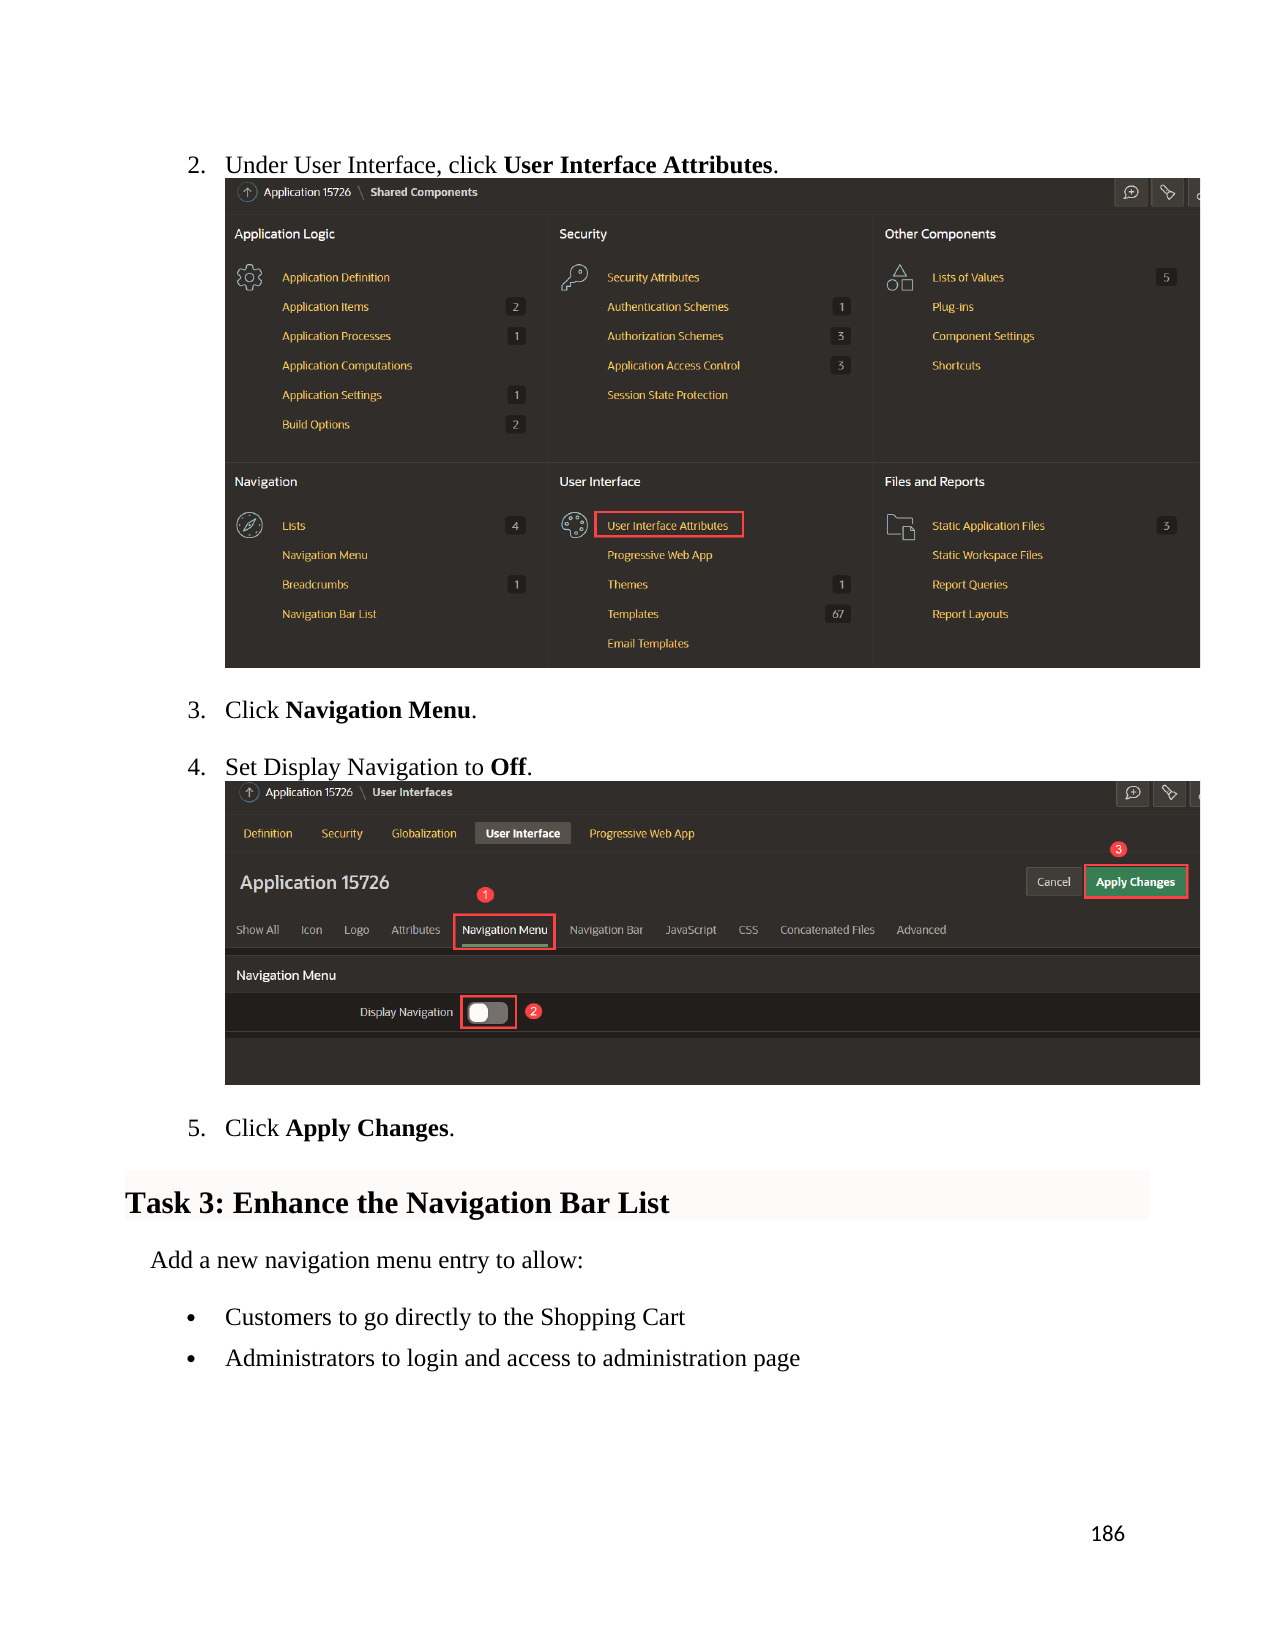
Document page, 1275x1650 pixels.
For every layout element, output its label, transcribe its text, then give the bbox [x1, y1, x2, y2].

text Add a new navigation menu entry to allow: [150, 1245, 1125, 1273]
list Administrators to login and access to administration page [187, 1343, 1125, 1372]
picture [225, 781, 1200, 1085]
picture [225, 178, 1200, 668]
list Customers to go directly to the Shopping Cart [187, 1302, 1125, 1330]
text Task 3: Enhance the Navigation Bar List [125, 1170, 1150, 1220]
list Click Apply Changes. [187, 1113, 1125, 1142]
list Click Navigation Menu. [187, 695, 1125, 724]
